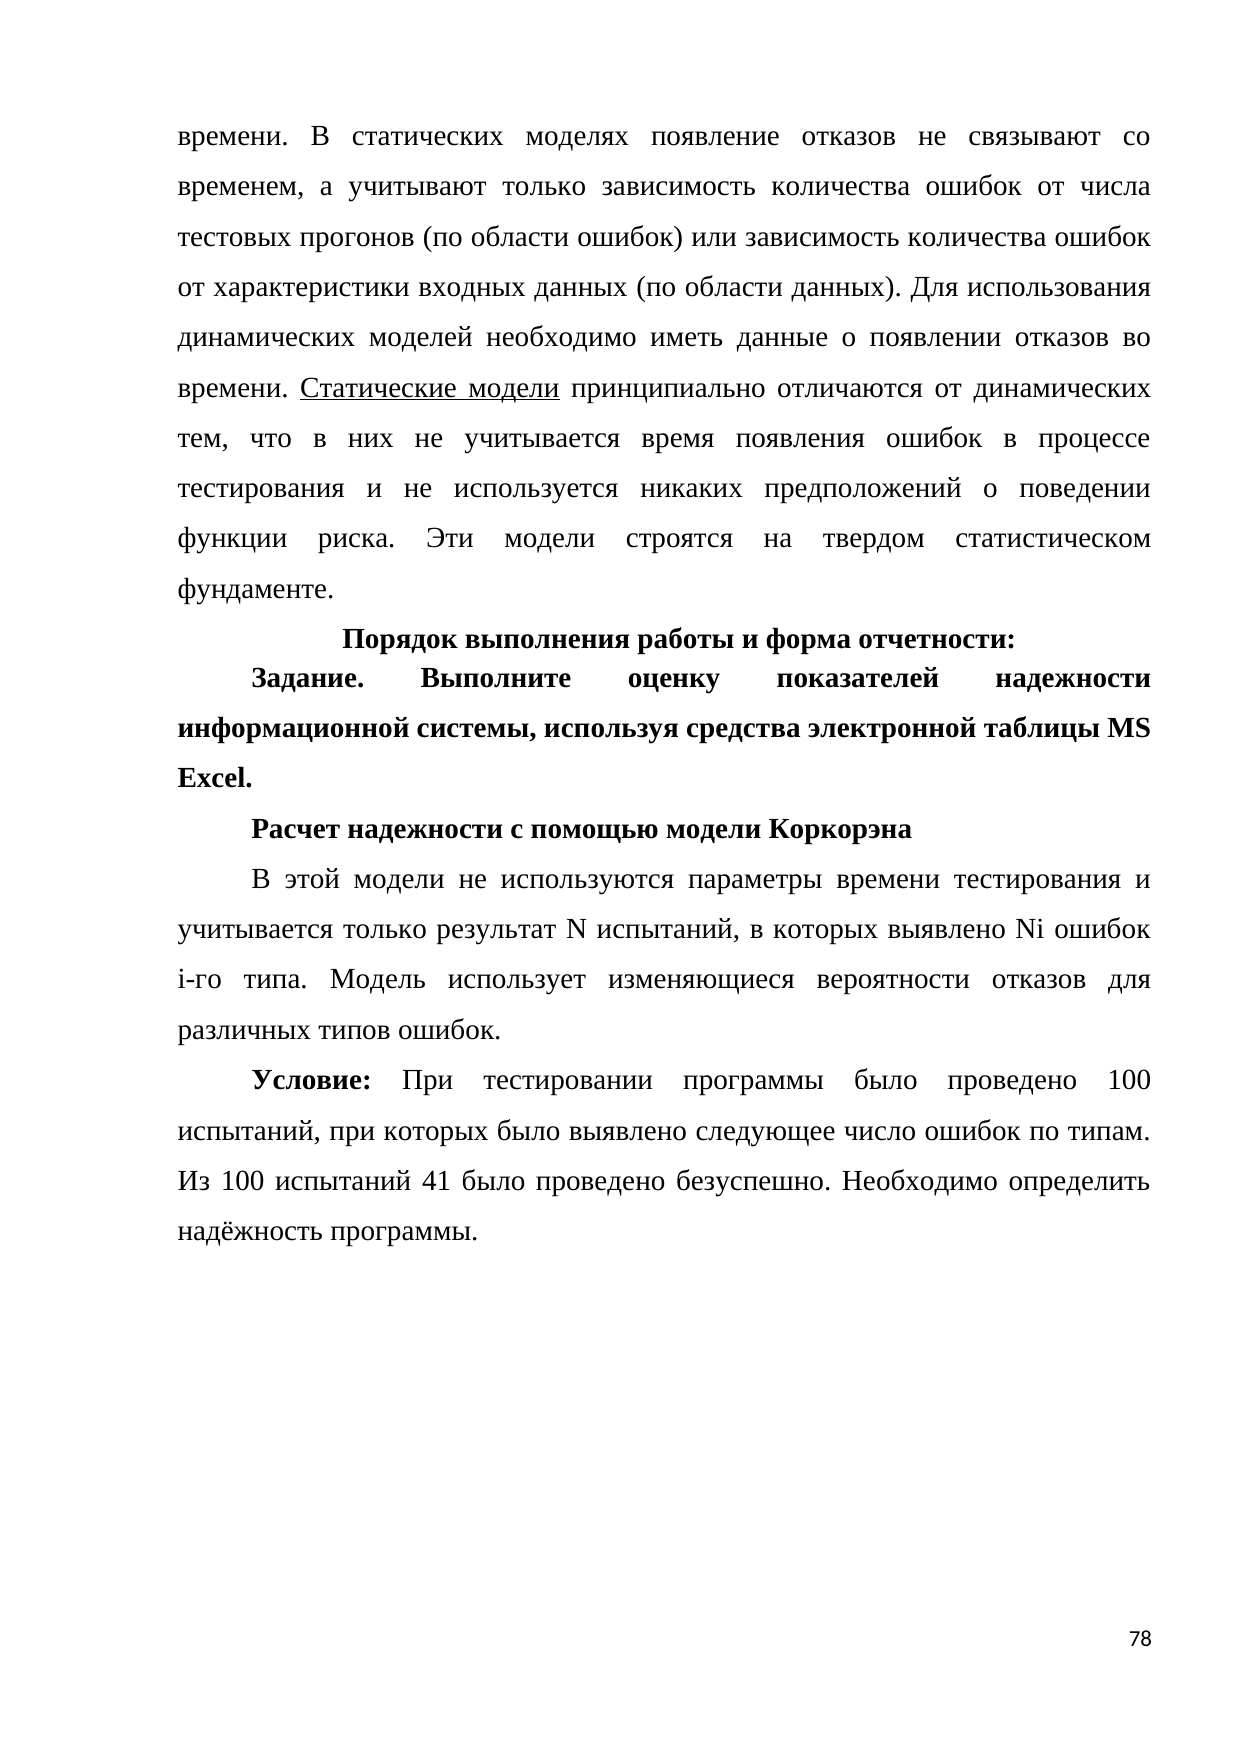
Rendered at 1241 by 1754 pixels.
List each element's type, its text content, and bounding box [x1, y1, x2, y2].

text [177, 118, 1152, 604]
text Порядок выполнения работы и форма отчетности: [177, 621, 1152, 655]
text Условие: При тестировании программы было проведено 100 испытаний, при которых было выявлено следующее число ошибок по типам. Из 100 испытаний 41 было проведено безуспешно. Необходимо определить надёжность программы. [177, 1062, 1152, 1247]
list Расчет надежности с помощью модели Коркорэна [251, 811, 1152, 844]
text В этой модели не используются параметры времени тестирования и учитывается только результат N испытаний, в которых выявлено Ni ошибок i-го типа. Модель использует изменяющиеся вероятности отказов для различных типов ошибок. [177, 861, 1152, 1046]
text Задание. Выполните оценку показателей надежности информационной системы, используя средства электронной таблицы MS Excel. [177, 660, 1152, 794]
